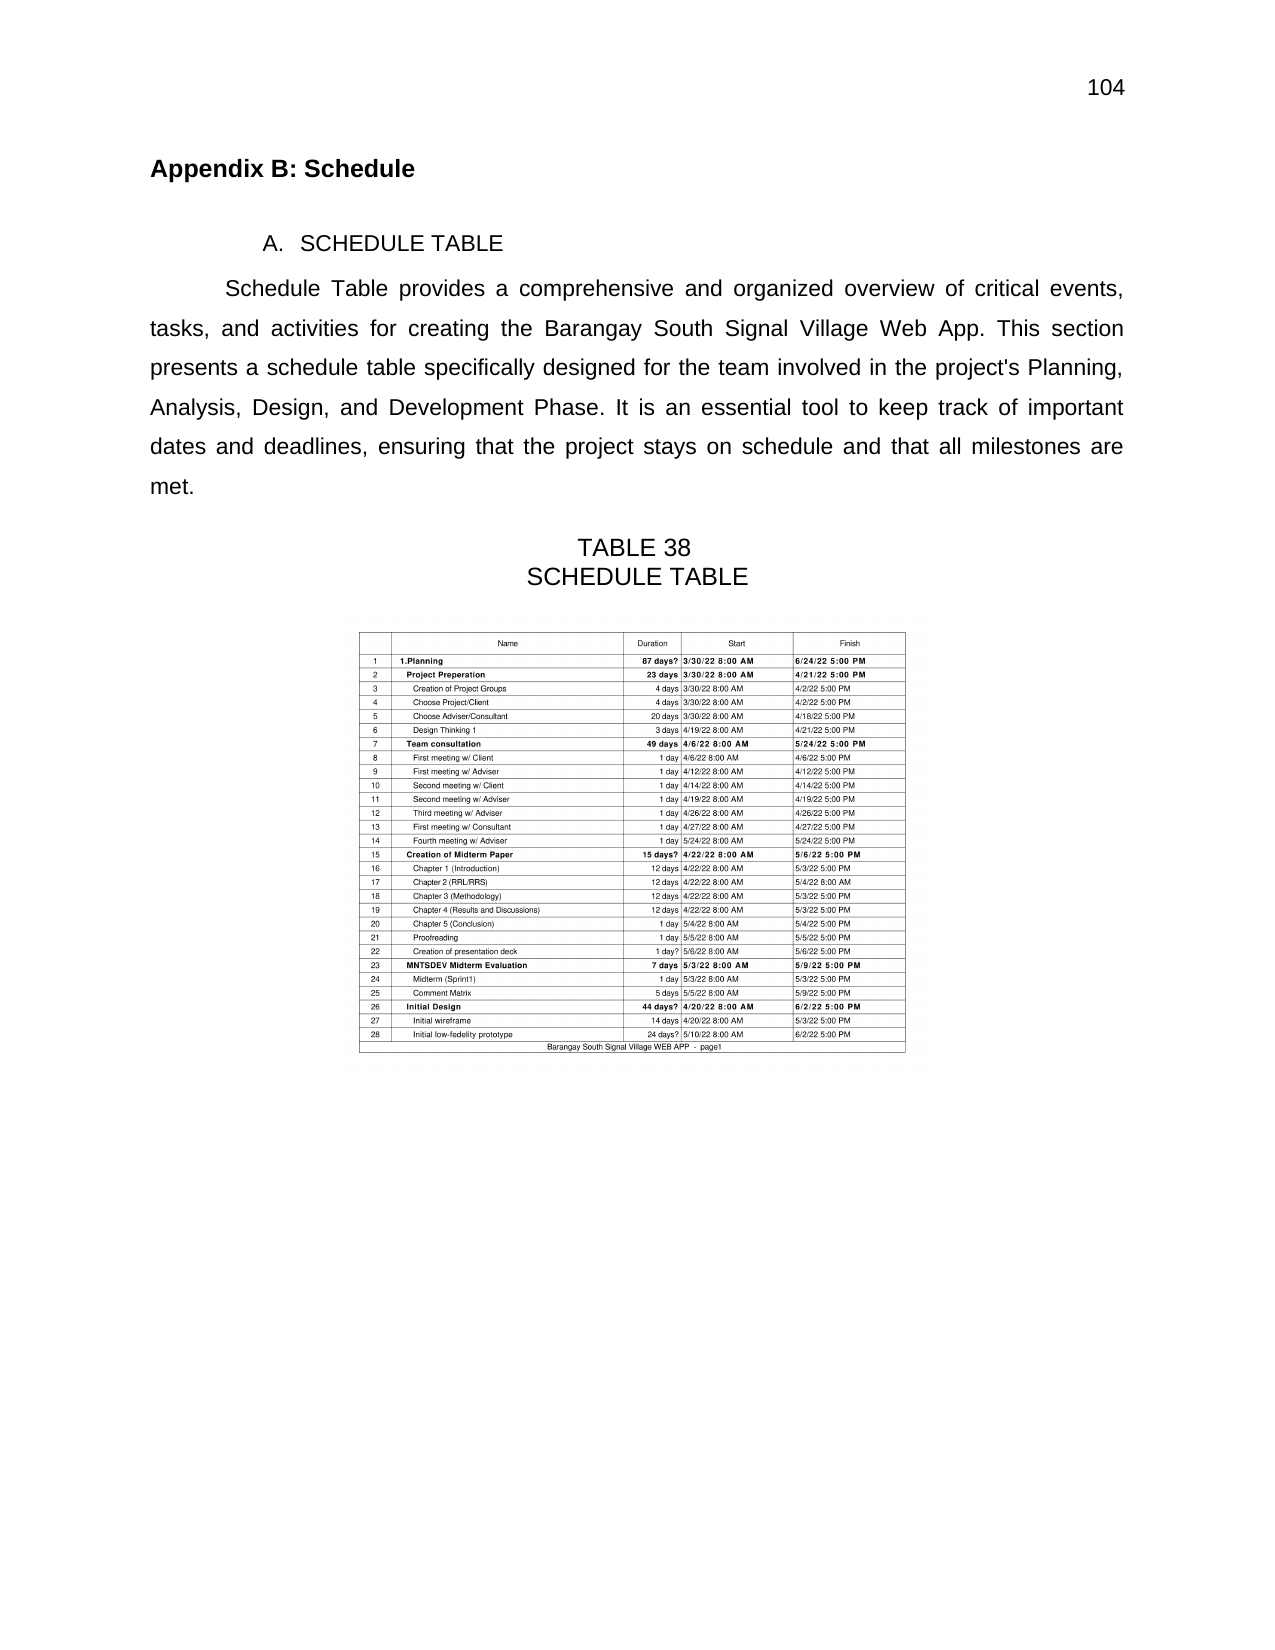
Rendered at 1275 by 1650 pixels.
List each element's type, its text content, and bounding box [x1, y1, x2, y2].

text TABLE 38 SCHEDULE TABLE [150, 533, 1125, 591]
picture [338, 611, 937, 1074]
subtitle Appendix B: Schedule [150, 154, 1125, 183]
list SCHEDULE TABLE [262, 230, 1125, 257]
text Schedule Table provides a comprehensive and organized overview of critical events, tasks, and activities for creating the Barangay South Signal Village Web App. This section presents a schedule table specifically designed for the team involved in the project's Planning, Analysis, Design, and Development Phase. It is an essential tool to keep track of important dates and deadlines, ensuring that the project stays on schedule and that all milestones are met. [150, 275, 1125, 499]
